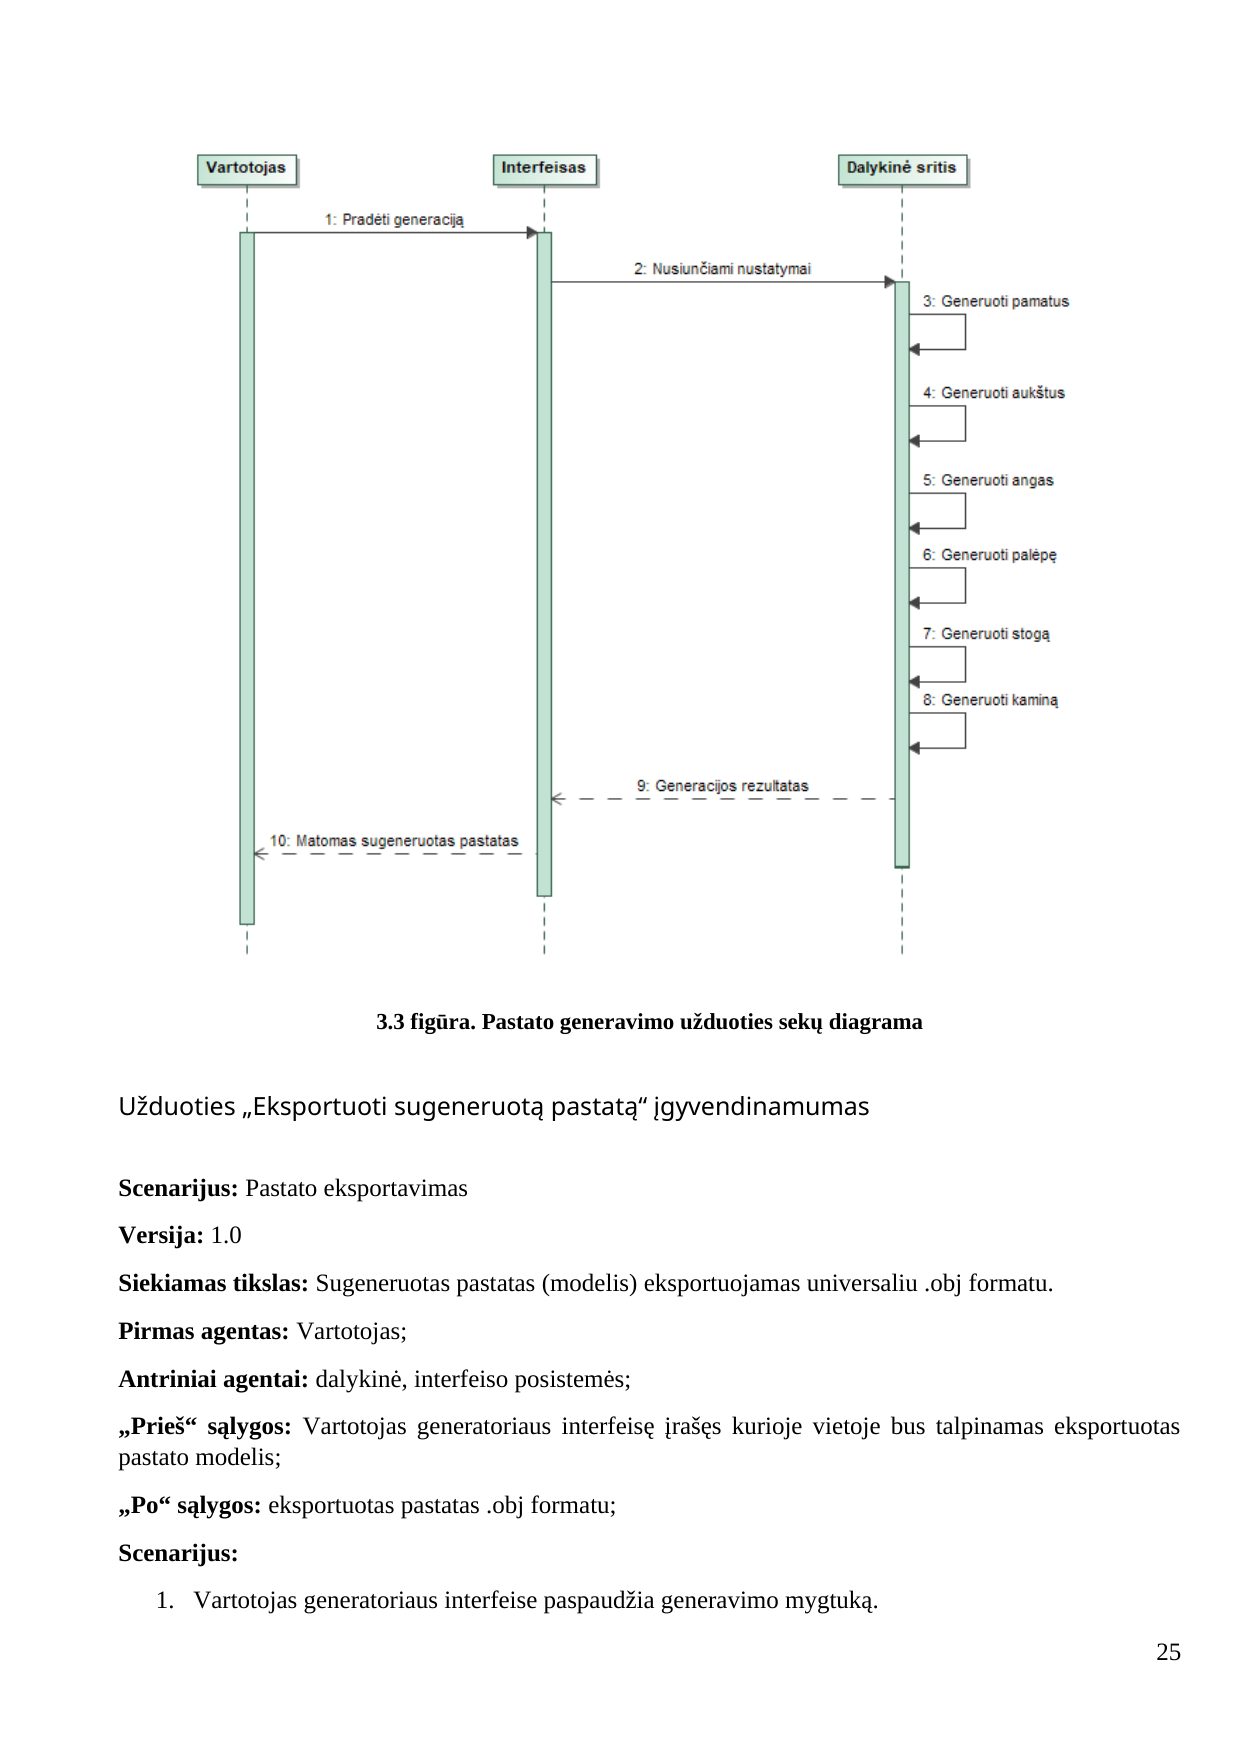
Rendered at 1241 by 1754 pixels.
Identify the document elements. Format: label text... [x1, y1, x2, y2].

text Pirmas agentas: Vartotojas; [118, 1316, 1181, 1345]
text Siekiamas tikslas: Sugeneruotas pastatas (modelis) eksportuojamas universaliu .obj formatu. [118, 1268, 1181, 1297]
text 3.3 figūra. Pastato generavimo užduoties sekų diagrama [118, 1008, 1181, 1035]
picture [179, 118, 1120, 990]
subtitle Užduoties „Eksportuoti sugeneruotą pastatą“ įgyvendinamumas [118, 1088, 1181, 1122]
text Versija: 1.0 [118, 1221, 1181, 1249]
text Scenarijus: Pastato eksportavimas [118, 1173, 1181, 1202]
text „Prieš“ sąlygos: Vartotojas generatoriaus interfeisę įrašęs kurioje vietoje bus talpinamas eksportuotas pastato modelis; [118, 1411, 1181, 1471]
text „Po“ sąlygos: eksportuotas pastatas .obj formatu; [118, 1490, 1181, 1519]
text Scenarijus: [118, 1538, 1181, 1567]
list Vartotojas generatoriaus interfeise paspaudžia generavimo mygtuką. [156, 1586, 1181, 1614]
text Antriniai agentai: dalykinė, interfeiso posistemės; [118, 1364, 1181, 1392]
